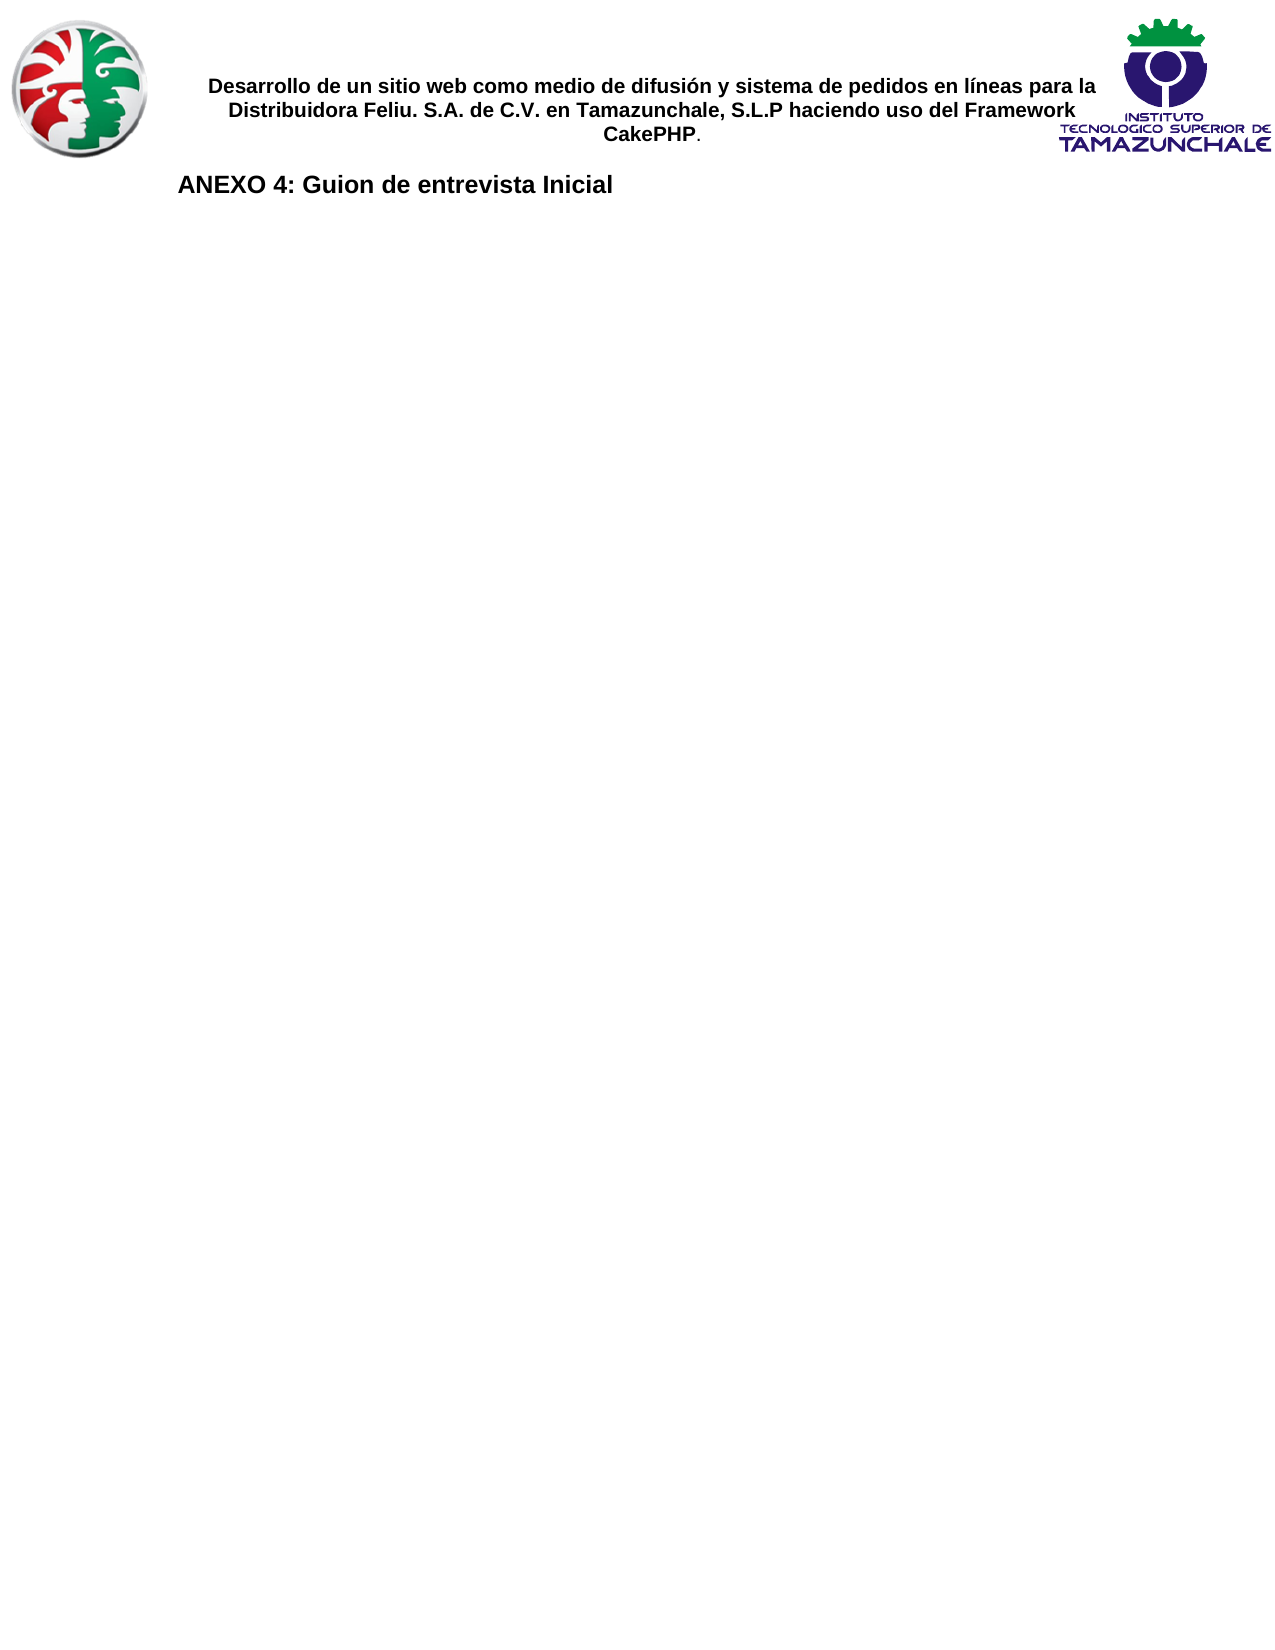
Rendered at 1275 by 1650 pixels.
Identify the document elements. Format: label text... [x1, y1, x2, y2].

subtitle ANEXO 4: Guion de entrevista Inicial [177, 170, 1127, 198]
picture [7, 16, 152, 163]
